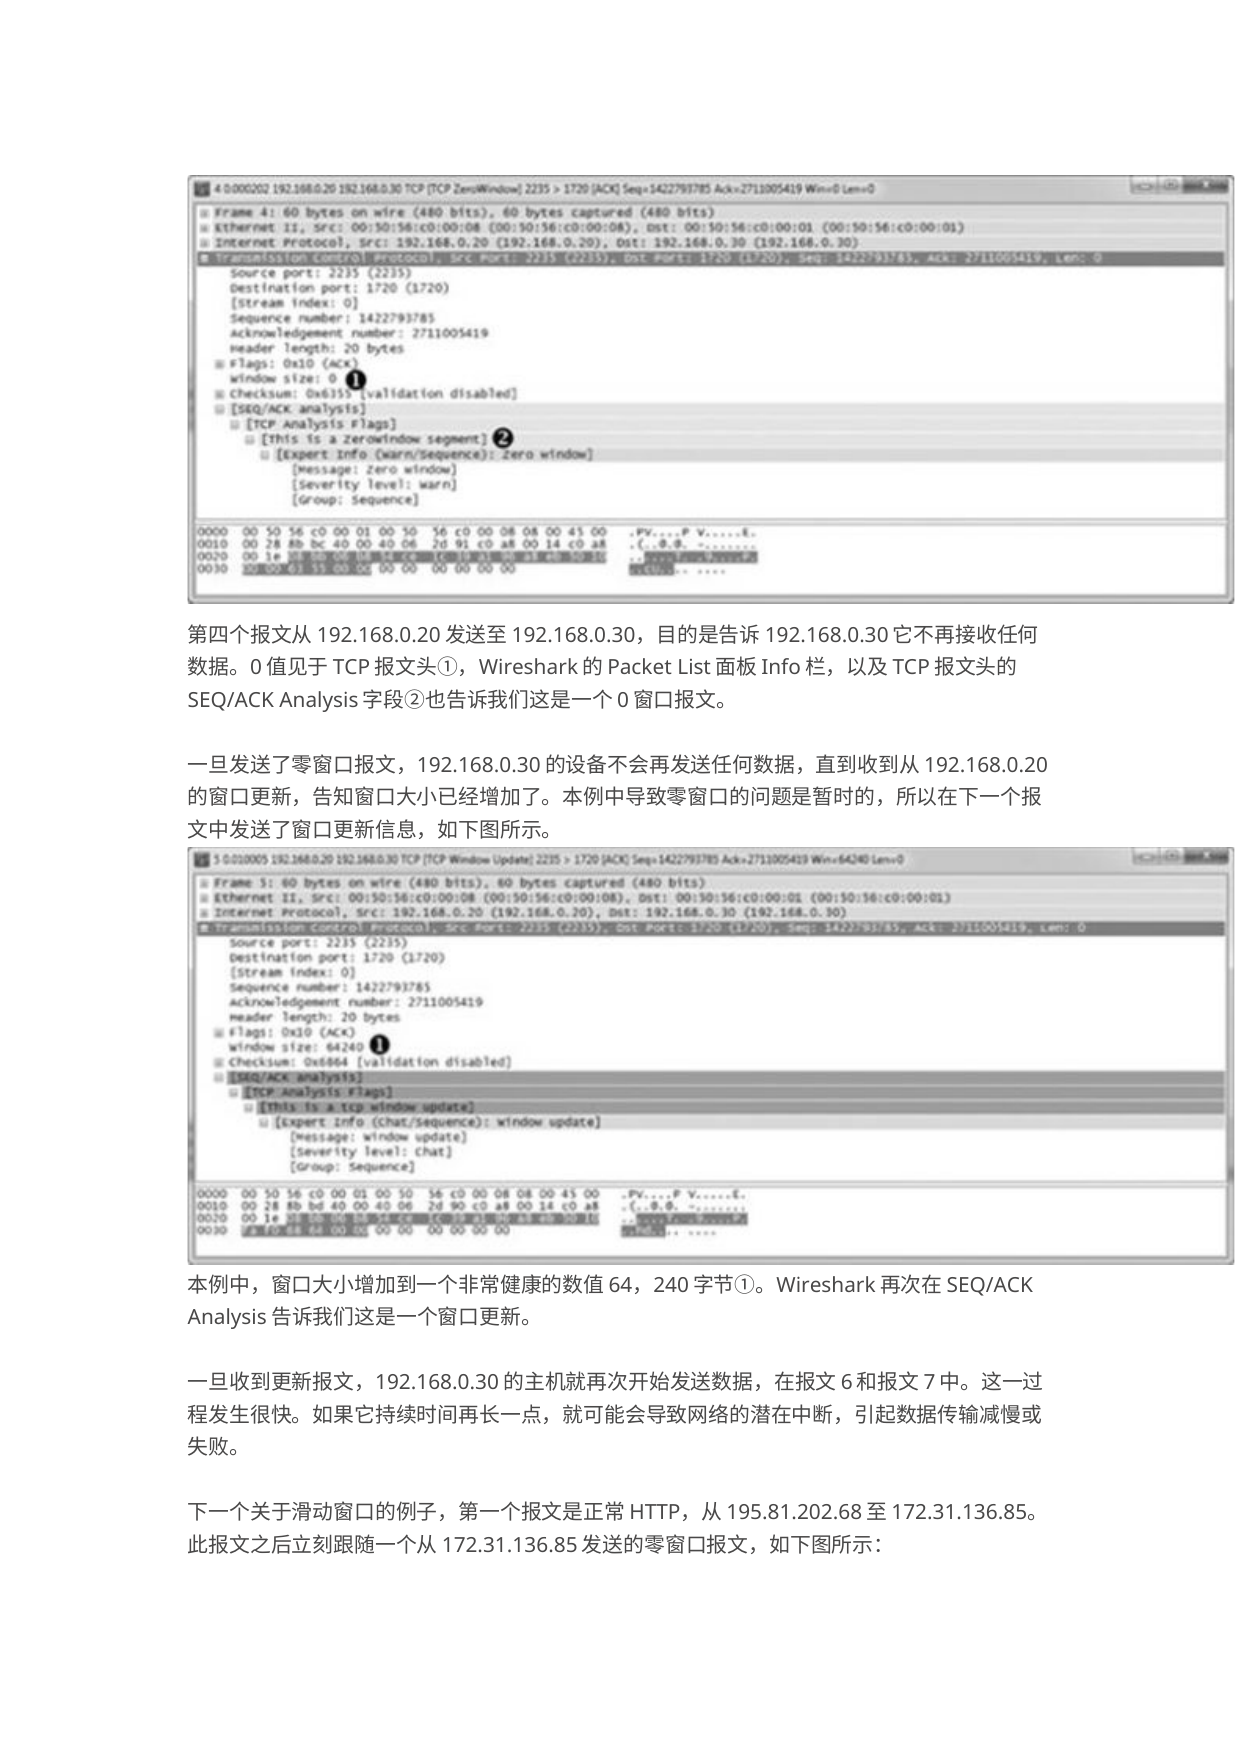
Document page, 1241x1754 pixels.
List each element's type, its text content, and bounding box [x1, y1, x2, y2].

picture [187, 847, 1235, 1265]
text 本例中，窗口大小增加到一个非常健康的数值64，240字节①。Wireshark再次在SEQ/ACK Analysis告诉我们这是一个窗口更新。 [187, 1267, 1053, 1332]
text 第四个报文从192.168.0.20发送至192.168.0.30，目的是告诉192.168.0.30它不再接收任何数据。0值见于TCP报文头①，Wireshark的Packet List面板Info栏，以及TCP报文头的SEQ/ACK Analysis字段②也告诉我们这是一个0窗口报文。 [187, 617, 1053, 714]
text 一旦发送了零窗口报文，192.168.0.30的设备不会再发送任何数据，直到收到从192.168.0.20的窗口更新，告知窗口大小已经增加了。本例中导致零窗口的问题是暂时的，所以在下一个报文中发送了窗口更新信息，如下图所示。 [187, 747, 1053, 844]
text 下一个关于滑动窗口的例子，第一个报文是正常HTTP，从195.81.202.68至172.31.136.85。此报文之后立刻跟随一个从172.31.136.85发送的零窗口报文，如下图所示： [187, 1494, 1053, 1559]
text 一旦收到更新报文，192.168.0.30的主机就再次开始发送数据，在报文6和报文7中。这一过程发生很快。如果它持续时间再长一点，就可能会导致网络的潜在中断，引起数据传输减慢或失败。 [187, 1364, 1053, 1462]
picture [187, 175, 1235, 604]
